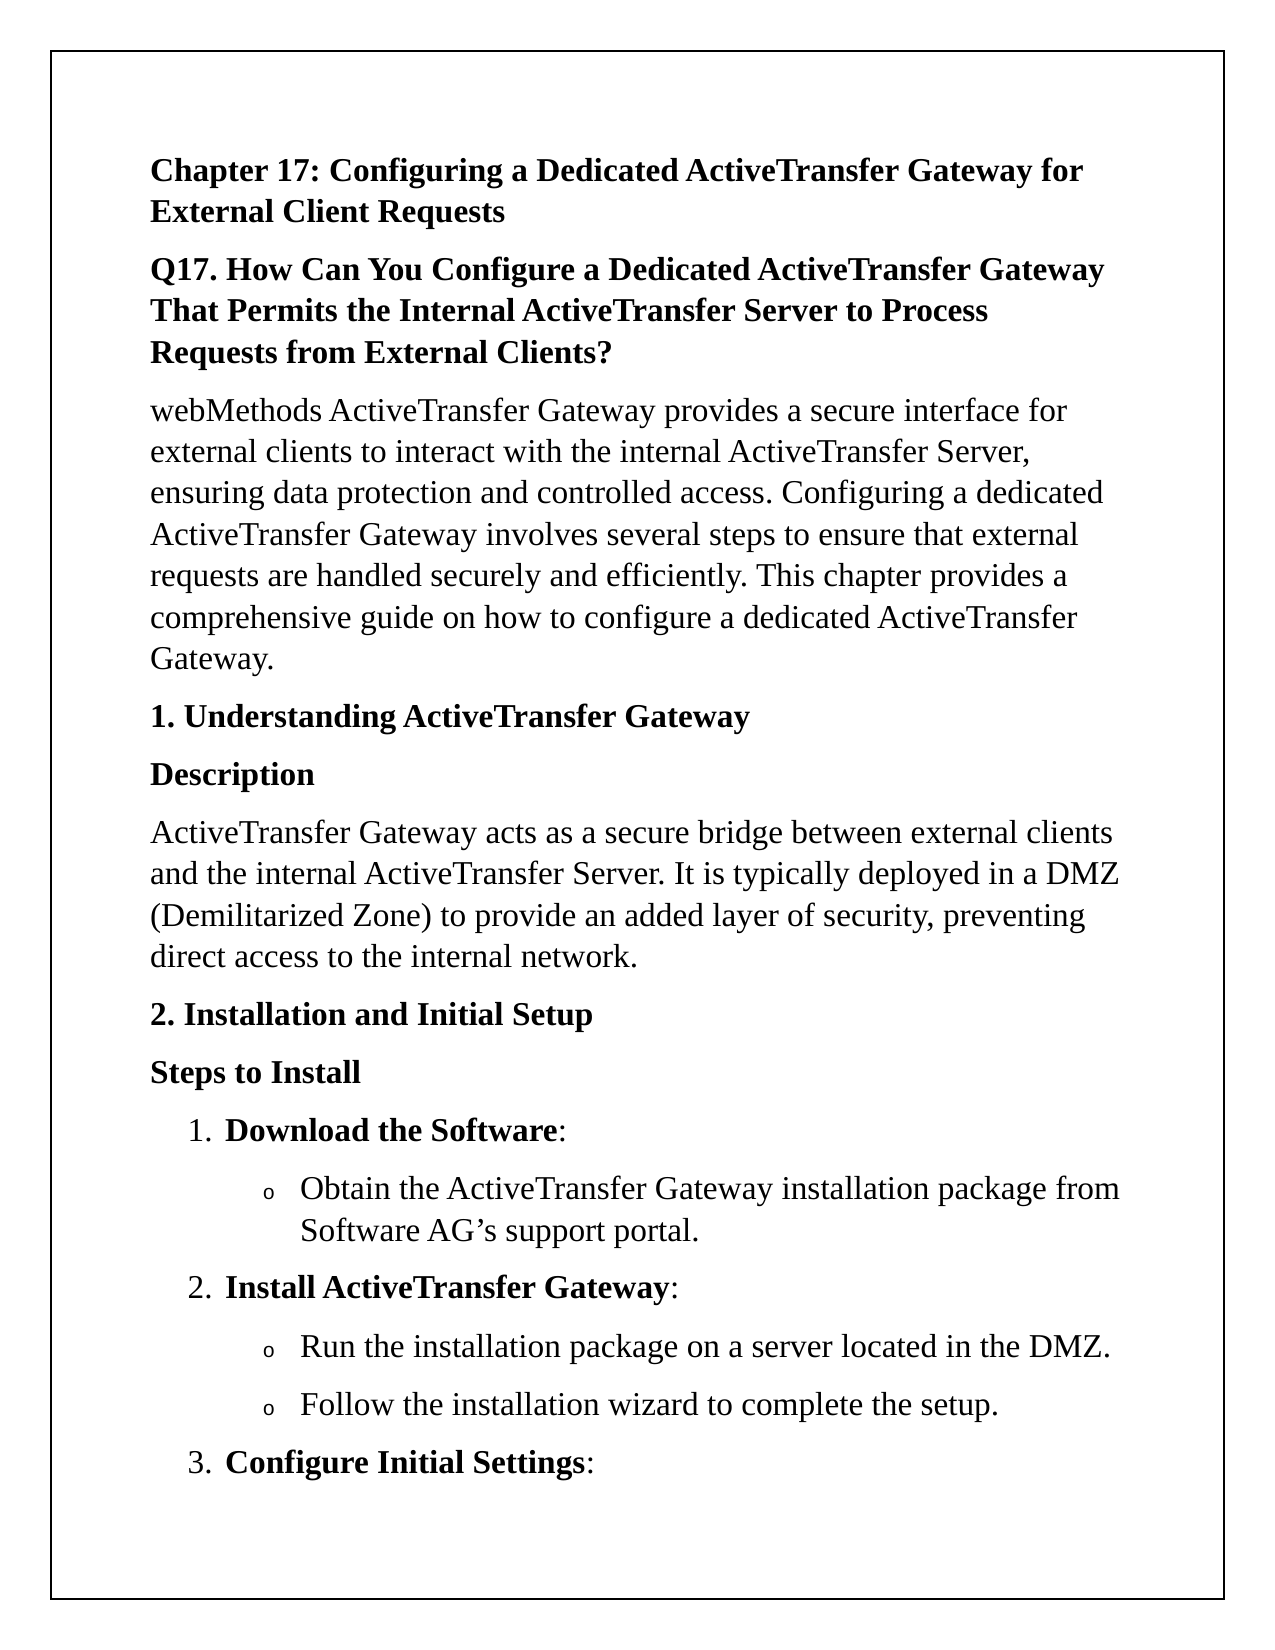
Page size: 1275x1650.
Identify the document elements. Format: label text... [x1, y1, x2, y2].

text ActiveTransfer Gateway acts as a secure bridge between external clients and the internal ActiveTransfer Server. It is typically deployed in a DMZ (Demilitarized Zone) to provide an added layer of security, preventing direct access to the internal network. [150, 812, 1125, 975]
list Run the installation package on a server located in the DMZ. [262, 1326, 1125, 1364]
list Configure Initial Settings: [187, 1442, 1125, 1480]
list Download the Software: [187, 1110, 1125, 1149]
text 1. Understanding ActiveTransfer Gateway [150, 696, 1125, 734]
text Description [150, 754, 1125, 793]
list Obtain the ActiveTransfer Gateway installation package from Software AG’s support portal. [262, 1168, 1125, 1248]
text Chapter 17: Configuring a Dedicated ActiveTransfer Gateway for External Client Requests [150, 150, 1125, 230]
text webMethods ActiveTransfer Gateway provides a secure interface for external clients to interact with the internal ActiveTransfer Server, ensuring data protection and controlled access. Configuring a dedicated ActiveTransfer Gateway involves several steps to ensure that external requests are handled securely and efficiently. This chapter provides a comprehensive guide on how to configure a dedicated ActiveTransfer Gateway. [150, 390, 1125, 677]
text Q17. How Can You Configure a Dedicated ActiveTransfer Gateway That Permits the Internal ActiveTransfer Server to Process Requests from External Clients? [150, 249, 1125, 370]
text Steps to Install [150, 1052, 1125, 1091]
list Follow the installation wizard to complete the setup. [262, 1384, 1125, 1422]
list Install ActiveTransfer Gateway: [187, 1268, 1125, 1306]
text 2. Installation and Initial Setup [150, 994, 1125, 1033]
